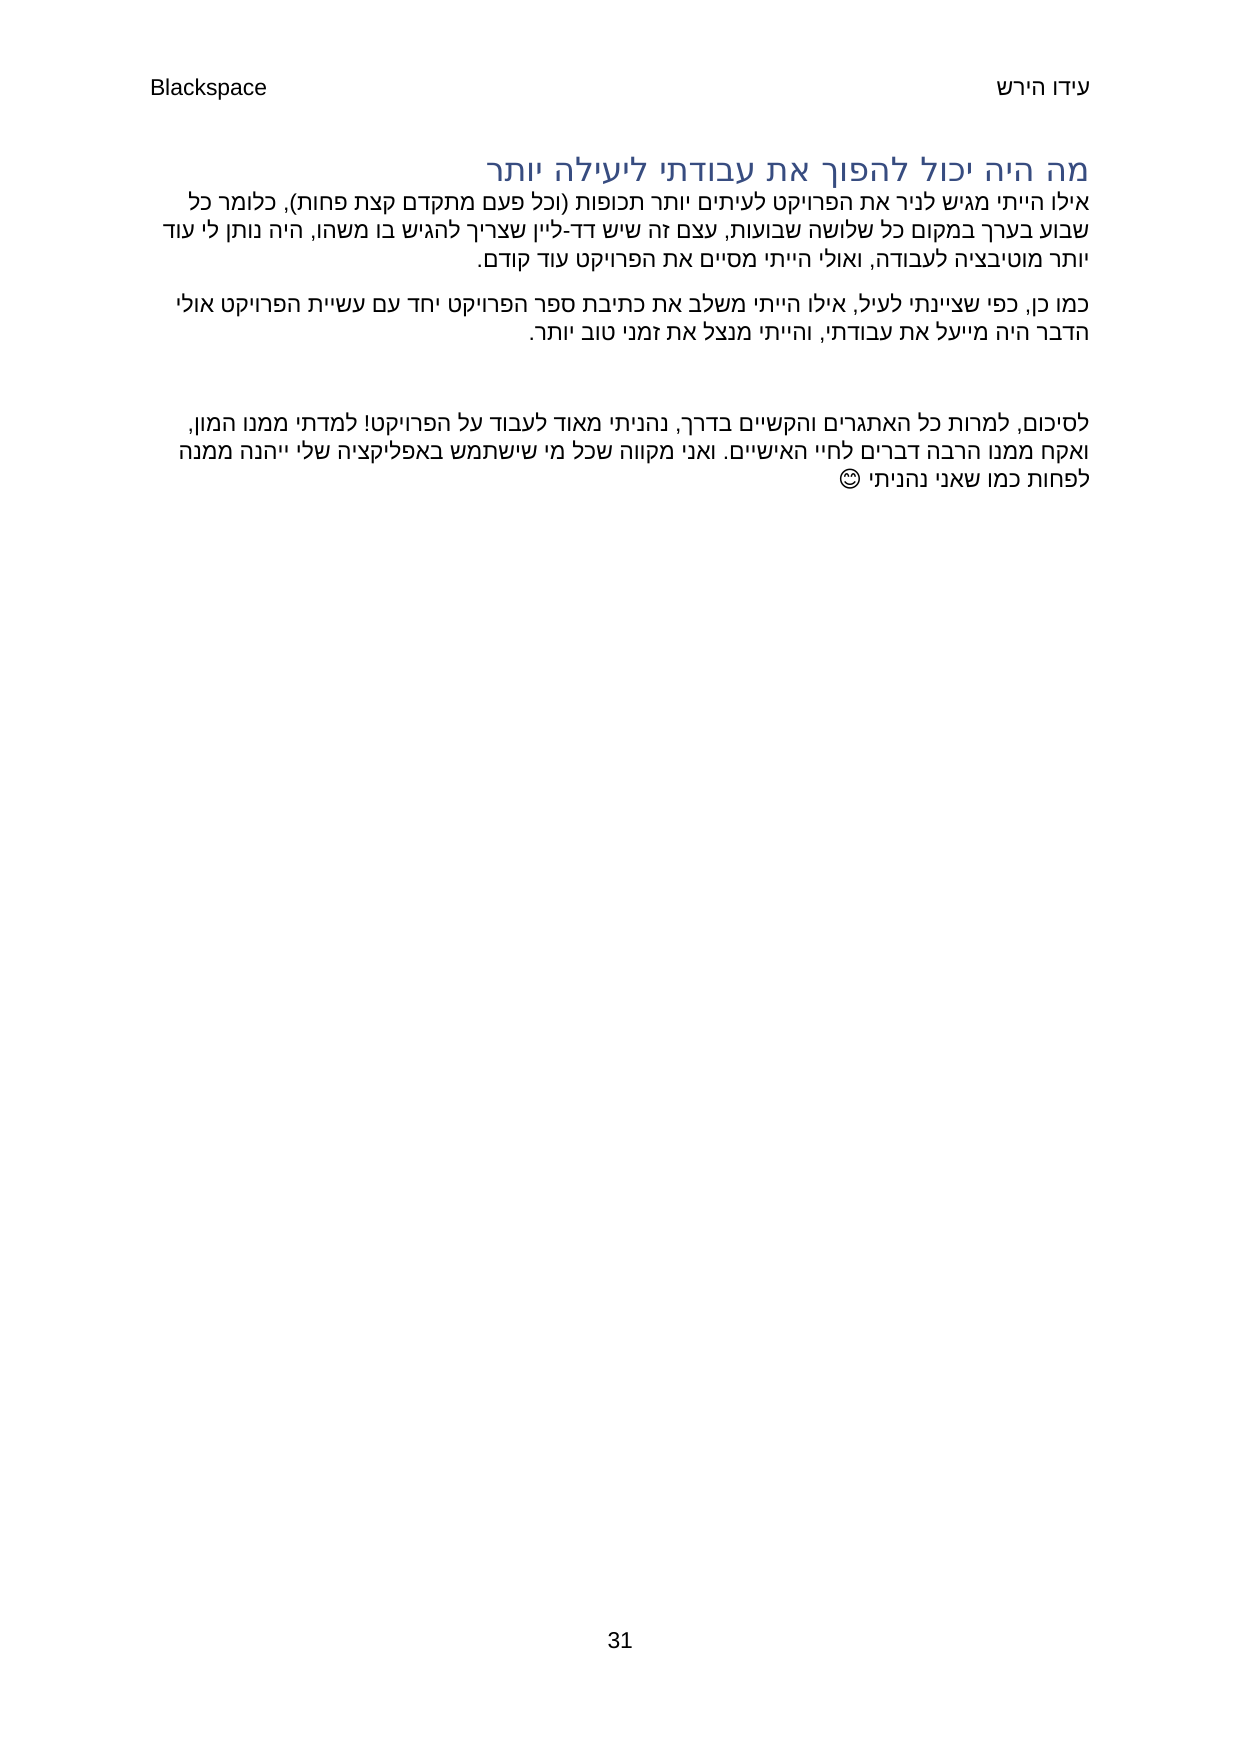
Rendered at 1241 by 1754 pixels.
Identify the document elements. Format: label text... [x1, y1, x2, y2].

text אילו הייתי מגיש לניר את הפרויקט לעיתים יותר תכופות (וכל פעם מתקדם קצת פחות), כלומר כל שבוע בערך במקום כל שלושה שבועות, עצם זה שיש דד-ליין שצריך להגיש בו משהו, היה נותן לי עוד יותר מוטיבציה לעבודה, ואולי הייתי מסיים את הפרויקט עוד קודם. [150, 189, 1090, 272]
subtitle מה היה יכול להפוך את עבודתי ליעילה יותר [150, 150, 1090, 189]
text לסיכום, למרות כל האתגרים והקשיים בדרך, נהניתי מאוד לעבוד על הפרויקט! למדתי ממנו המון, ואקח ממנו הרבה דברים לחיי האישיים. ואני מקווה שכל מי שישתמש באפליקציה שלי ייהנה ממנה לפחות כמו שאני נהניתי [150, 409, 1090, 493]
text כמו כן, כפי שציינתי לעיל, אילו הייתי משלב את כתיבת ספר הפרויקט יחד עם עשיית הפרויקט אולי הדבר היה מייעל את עבודתי, והייתי מנצל את זמני טוב יותר. [150, 291, 1090, 346]
